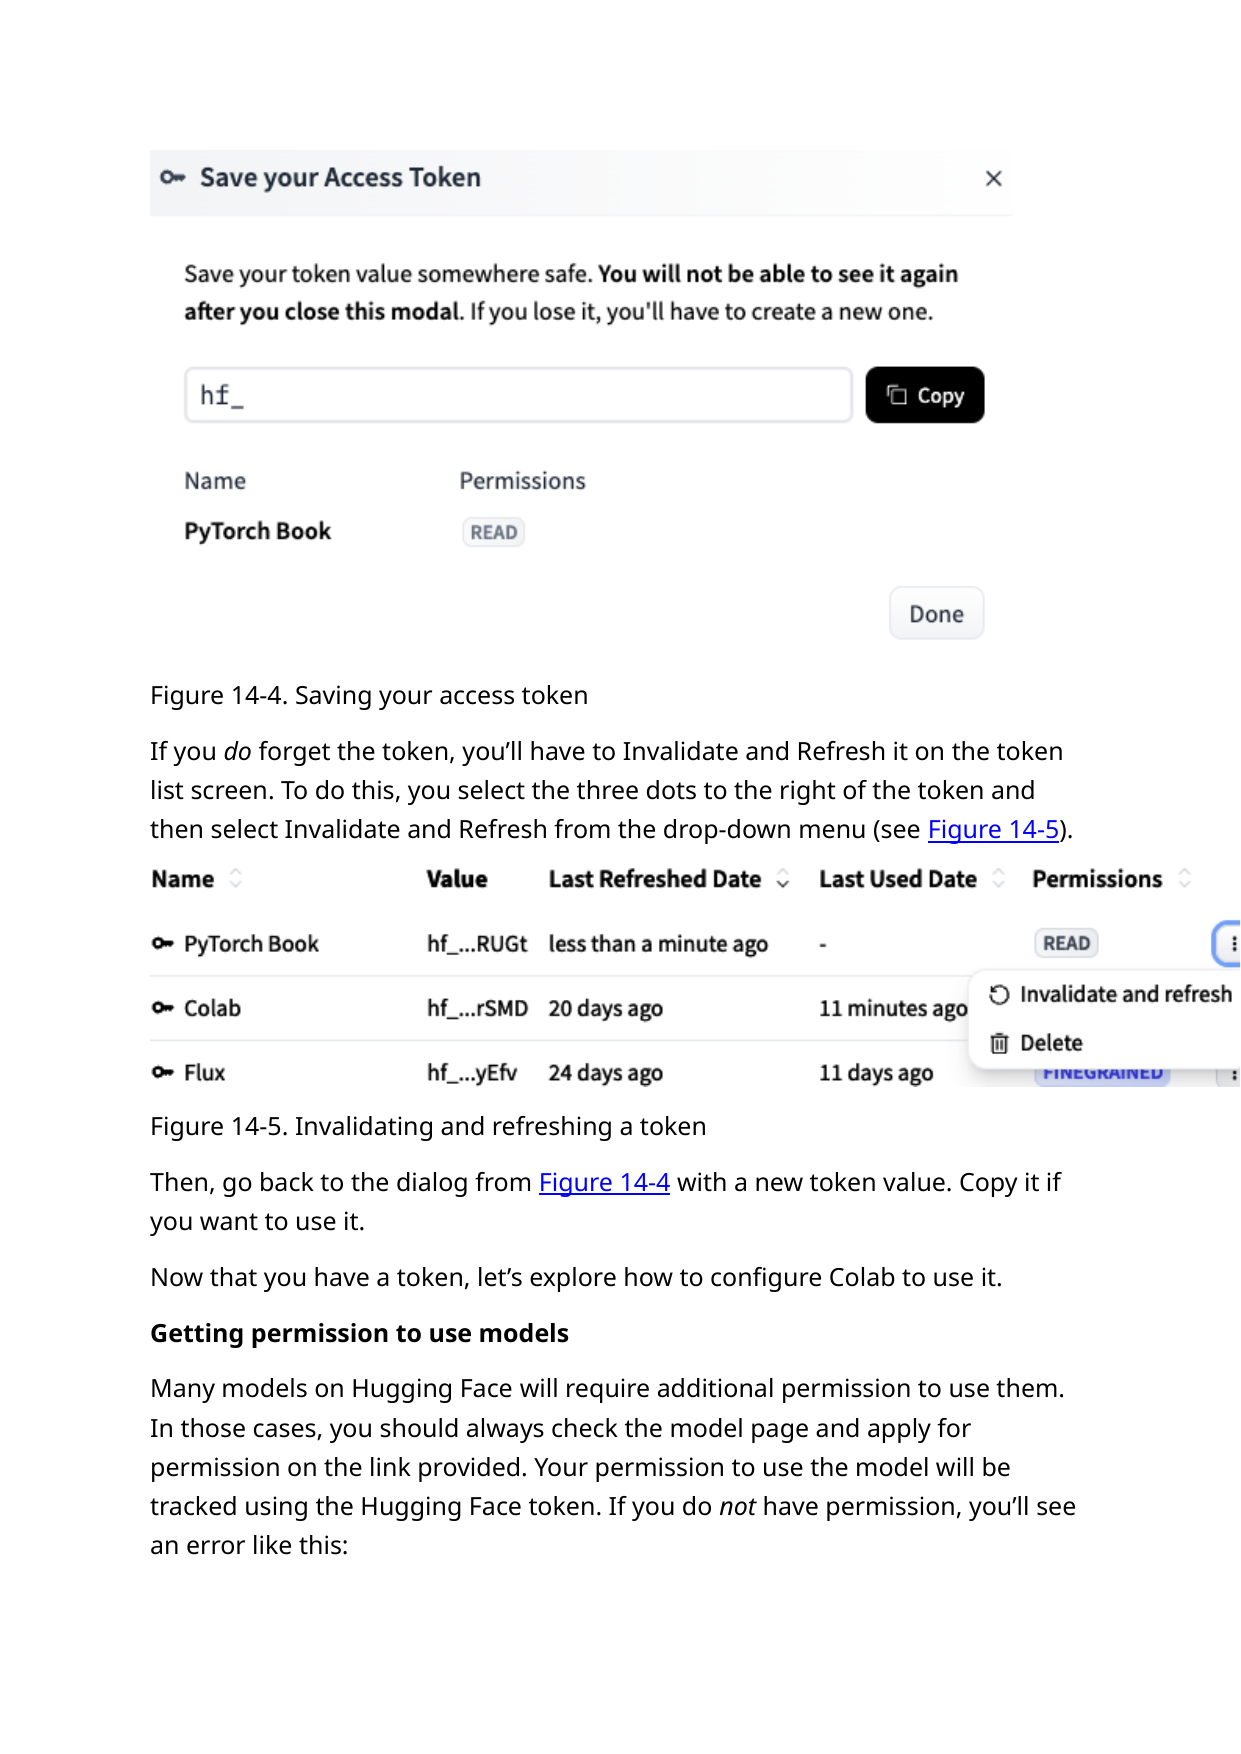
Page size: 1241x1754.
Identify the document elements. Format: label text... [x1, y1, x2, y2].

text Getting permission to use models [150, 1315, 1090, 1349]
text If you do forget the token, you’ll have to Invalidate and Refresh it on the token list screen. To do this, you select the three dots to the right of the token and then select Invalidate and Refresh from the drop-down menu (see Figure 14-5). [150, 734, 1090, 846]
text Now that you have a token, let’s explore how to configure Colab to use it. [150, 1259, 1090, 1293]
text Many models on Hugging Face will require additional permission to use them. In those cases, you should always check the model page and apply for permission on the link provided. Your permission to use the model will be tracked using the Hugging Face token. If you do not have permission, you’ll see an error like this: [150, 1371, 1090, 1562]
picture [150, 868, 1241, 1087]
text Figure 14-5. Invalidating and refreshing a token [150, 1108, 1090, 1143]
text Then, go back to the dialog from Figure 14-4 with a new token value. Copy it if you want to use it. [150, 1164, 1090, 1238]
picture [150, 150, 1013, 657]
text Figure 14-4. Saving your access token [150, 678, 1090, 712]
